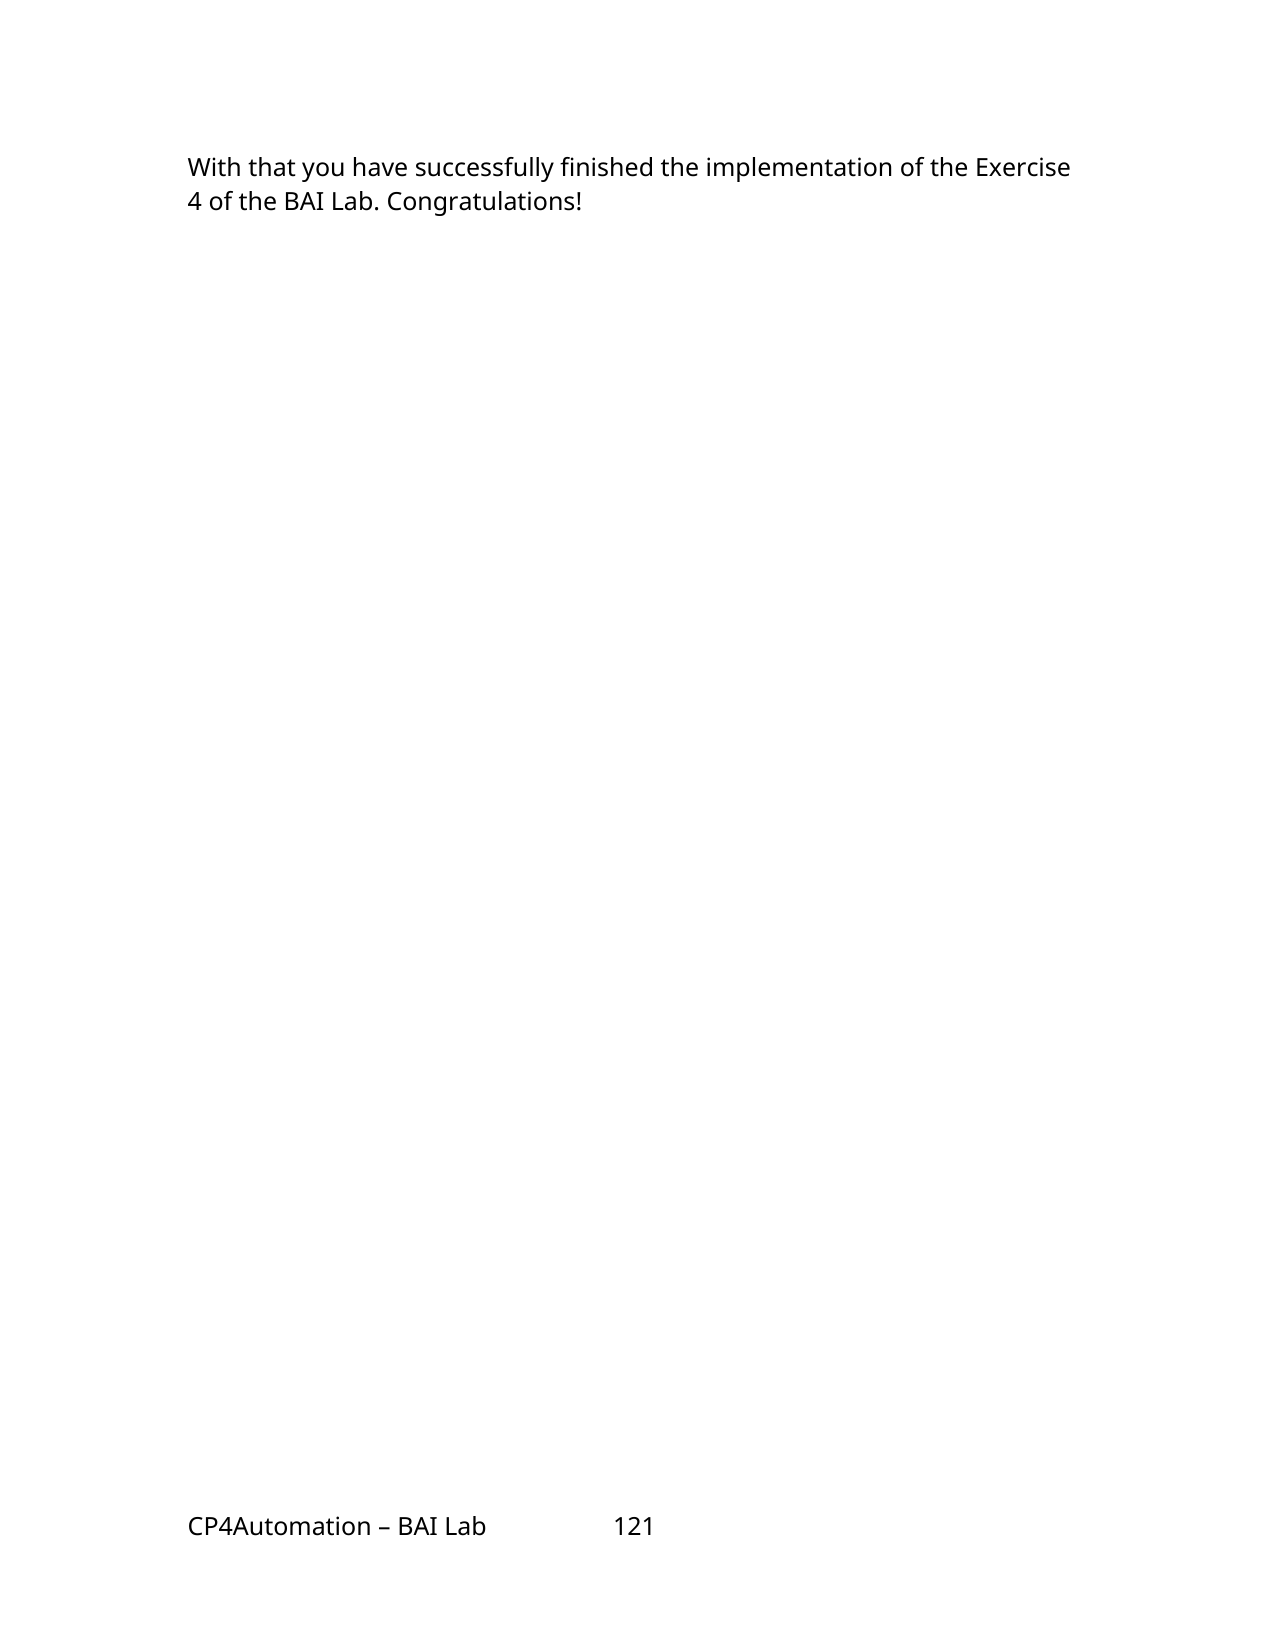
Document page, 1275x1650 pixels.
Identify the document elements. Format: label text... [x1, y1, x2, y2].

text With that you have successfully finished the implementation of the Exercise 4 of the BAI Lab. Congratulations! [187, 150, 1087, 218]
